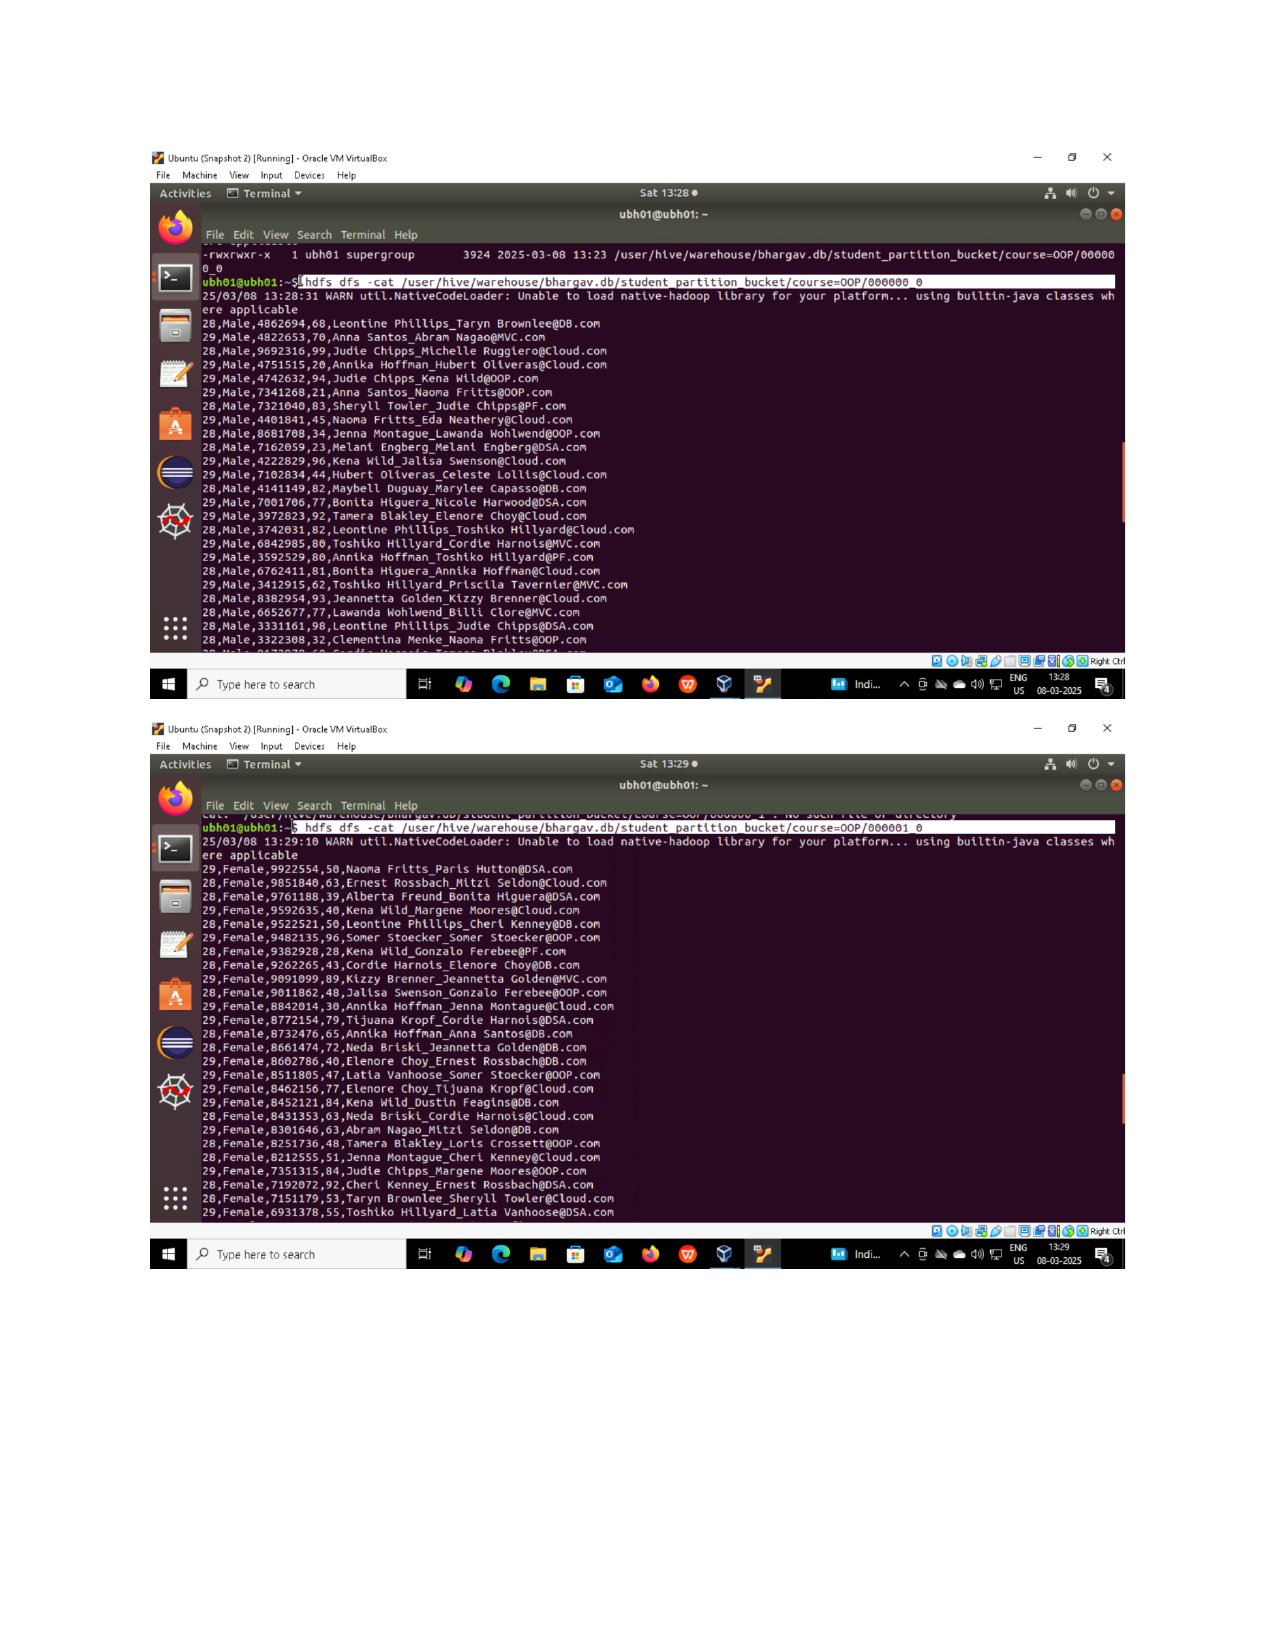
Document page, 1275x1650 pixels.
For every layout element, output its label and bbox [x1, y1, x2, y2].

picture [150, 150, 1125, 699]
picture [150, 720, 1125, 1269]
